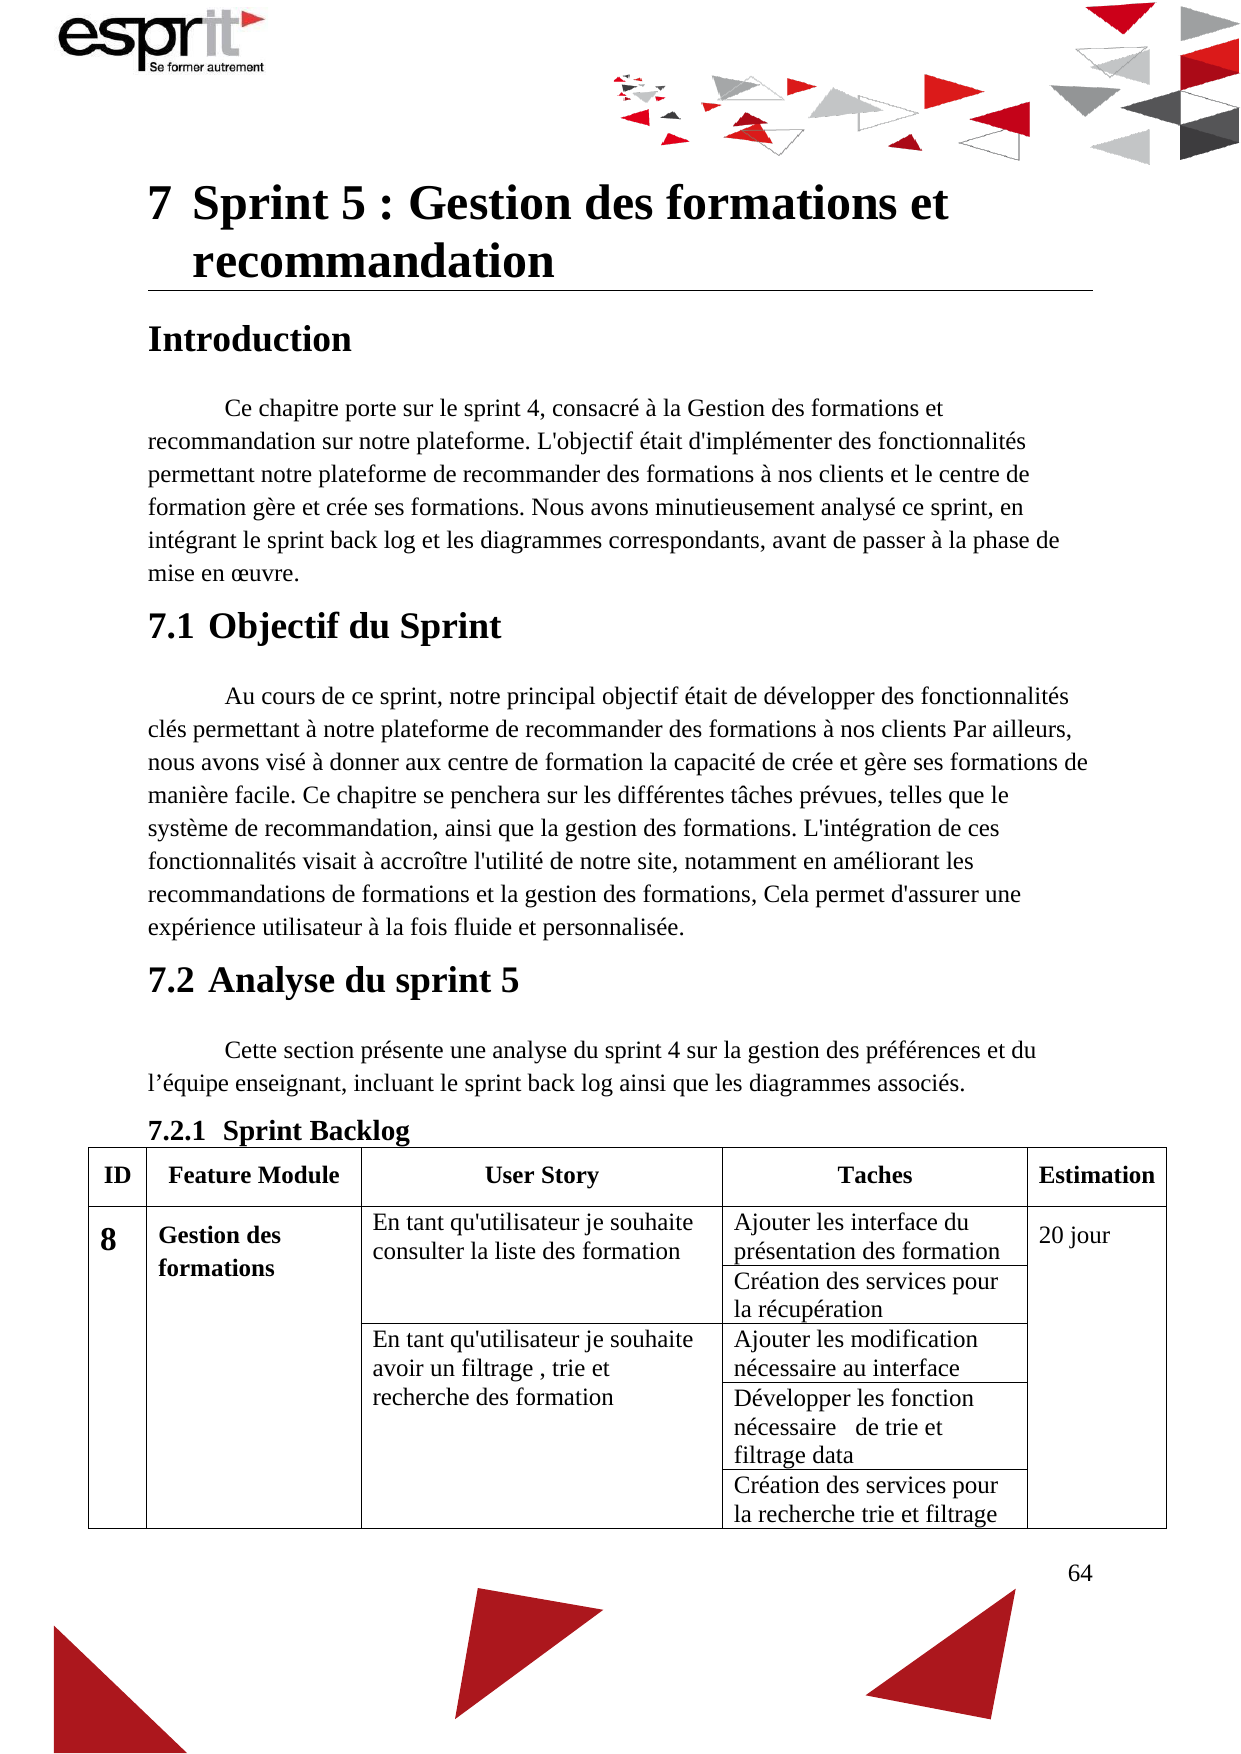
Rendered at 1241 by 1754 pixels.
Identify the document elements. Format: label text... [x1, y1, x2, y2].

table_cell 8 [89, 1207, 146, 1528]
table_cell Ajouter les modification nécessaire au interface [723, 1324, 1027, 1382]
table_cell Gestion des formations [147, 1207, 361, 1528]
picture [54, 7, 269, 75]
subtitle Analyse du sprint 5 [148, 958, 1093, 1001]
subtitle Sprint Backlog [148, 1113, 1093, 1147]
table_cell 20 jour [1028, 1207, 1166, 1528]
subtitle Objectif du Sprint [148, 604, 1093, 647]
table_header User Story [362, 1148, 722, 1206]
table_header Estimation [1028, 1148, 1166, 1206]
table_cell En tant qu'utilisateur je souhaite consulter la liste des formation [362, 1207, 722, 1323]
table_cell En tant qu'utilisateur je souhaite avoir un filtrage , trie et recherche des formation [362, 1324, 722, 1528]
subtitle Introduction [148, 316, 1093, 359]
table_cell Ajouter les interface du présentation des formation [723, 1207, 1027, 1265]
picture [613, 0, 1241, 167]
table_header Taches [723, 1148, 1027, 1206]
table_cell Création des services pour la recherche trie et filtrage [723, 1470, 1027, 1528]
text Cette section présente une analyse du sprint 4 sur la gestion des préférences et du l’équipe enseignant, incluant le sprint back log ainsi que les diagrammes associés. [148, 1035, 1093, 1097]
text Ce chapitre porte sur le sprint 4, consacré à la Gestion des formations et recommandation sur notre plateforme. L'objectif était d'implémenter des fonctionnalités permettant notre plateforme de recommander des formations à nos clients et le centre de formation gère et crée ses formations. Nous avons minutieusement analysé ce sprint, en intégrant le sprint back log et les diagrammes correspondants, avant de passer à la phase de mise en œuvre. [148, 393, 1093, 587]
text Au cours de ce sprint, notre principal objectif était de développer des fonctionnalités clés permettant à notre plateforme de recommander des formations à nos clients Par ailleurs, nous avons visé à donner aux centre de formation la capacité de crée et gère ses formations de manière facile. Ce chapitre se penchera sur les différentes tâches prévues, telles que le système de recommandation, ainsi que la gestion des formations. L'intégration de ces fonctionnalités visait à accroître l'utilité de notre site, notamment en améliorant les recommandations de formations et la gestion des formations, Cela permet d'assurer une expérience utilisateur à la fois fluide et personnalisée. [148, 681, 1093, 941]
table_cell Création des services pour la récupération [723, 1266, 1027, 1323]
table_cell Développer les fonction nécessaire de trie et filtrage data [723, 1383, 1027, 1469]
subtitle Sprint 5 : Gestion des formations et recommandation [148, 173, 1093, 290]
table_header Feature Module [147, 1148, 361, 1206]
table_header ID [89, 1148, 146, 1206]
